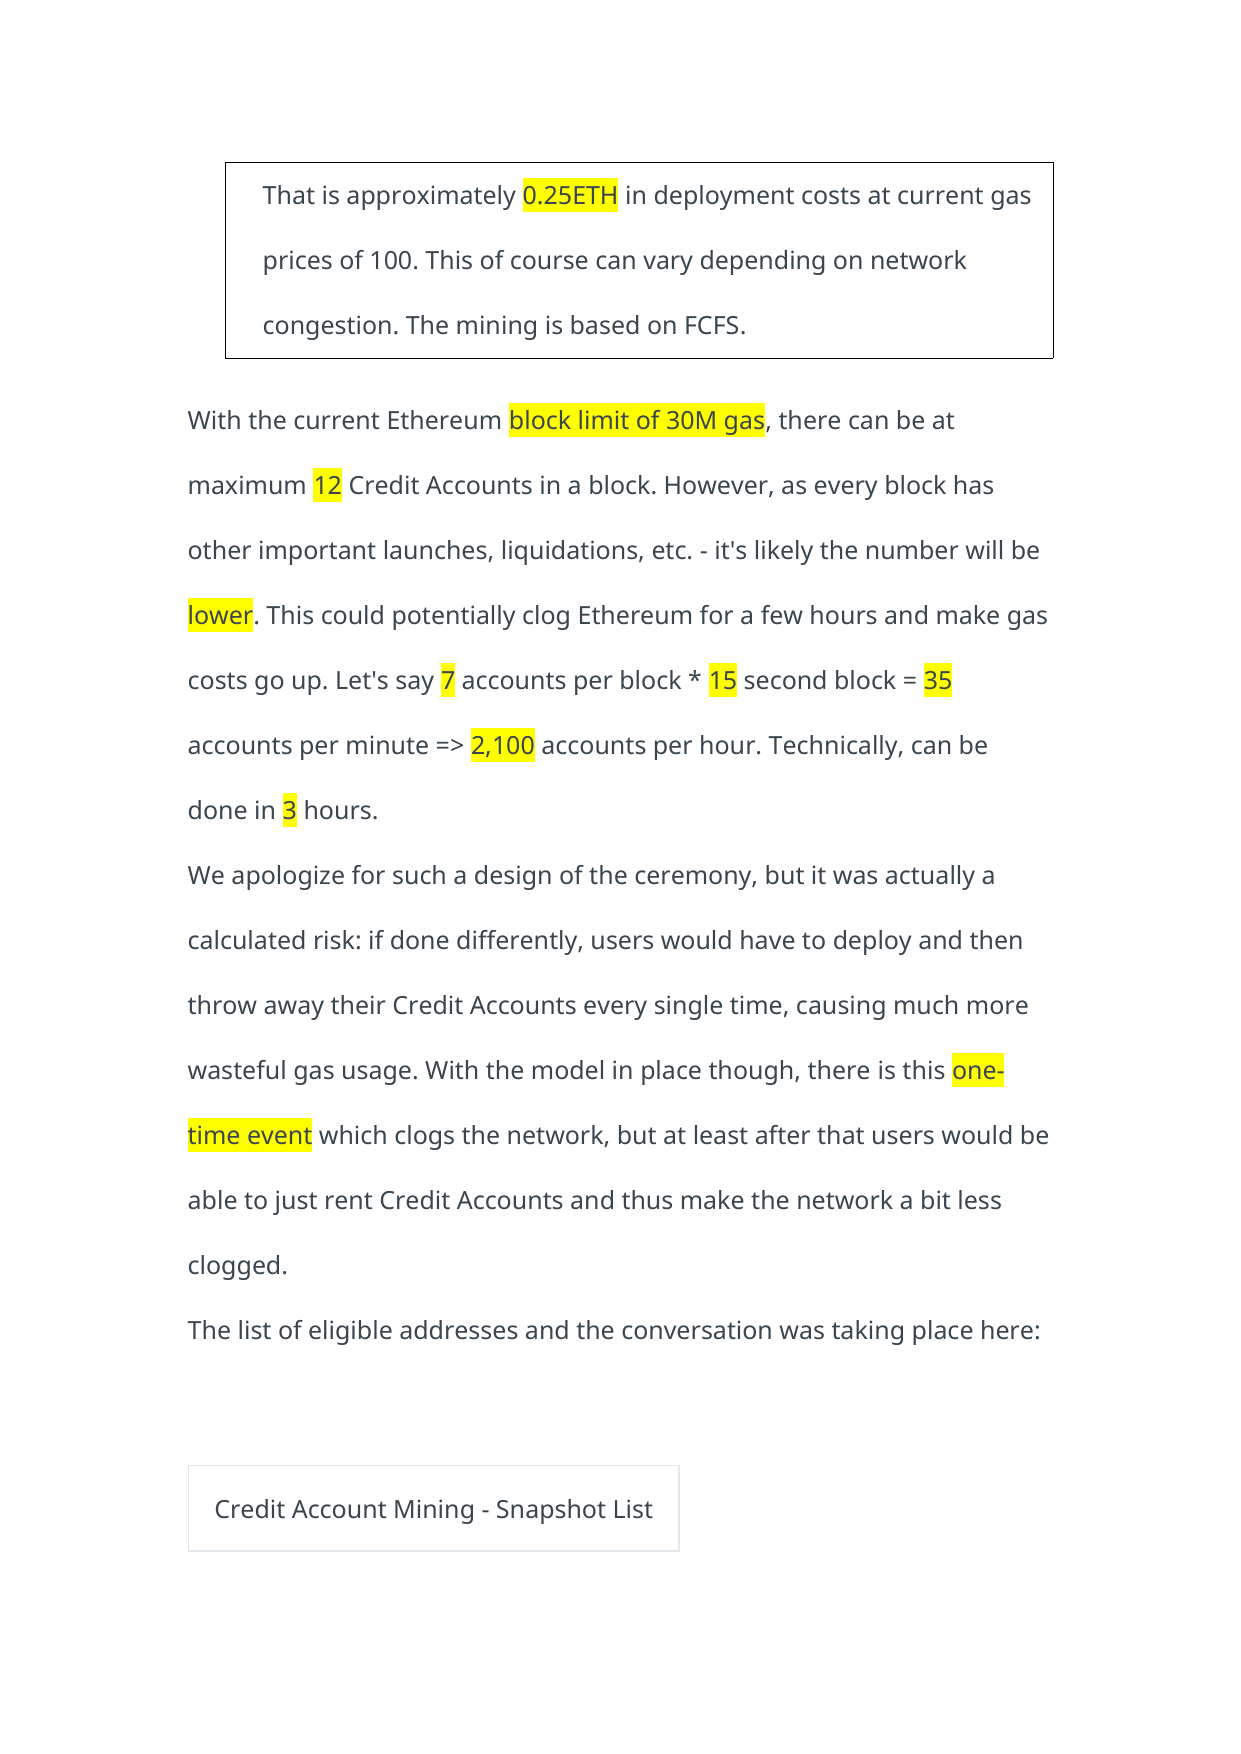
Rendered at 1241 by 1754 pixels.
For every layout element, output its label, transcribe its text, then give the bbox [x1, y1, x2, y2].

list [226, 163, 1053, 358]
text Credit Account Mining - Snapshot List [187, 1460, 1053, 1557]
text The list of eligible addresses and the conversation was taking place here: [187, 1297, 1053, 1362]
text We apologize for such a design of the ceremony, but it was actually a calculated risk: if done differently, users would have to deploy and then throw away their Credit Accounts every single time, causing much more wasteful gas usage. With the model in place though, there is this one-time event which clogs the network, but at least after that users would be able to just rent Credit Accounts and thus make the network a bit less clogged. [187, 842, 1053, 1297]
text With the current Ethereum block limit of 30M gas, there can be at maximum 12 Credit Accounts in a block. However, as every block has other important launches, liquidations, etc. - it's likely the number will be lower. This could potentially clog Ethereum for a few hours and make gas costs go up. Let's say 7 accounts per block * 15 second block = 35 accounts per minute => 2,100 accounts per hour. Technically, can be done in 3 hours. [187, 387, 1053, 842]
